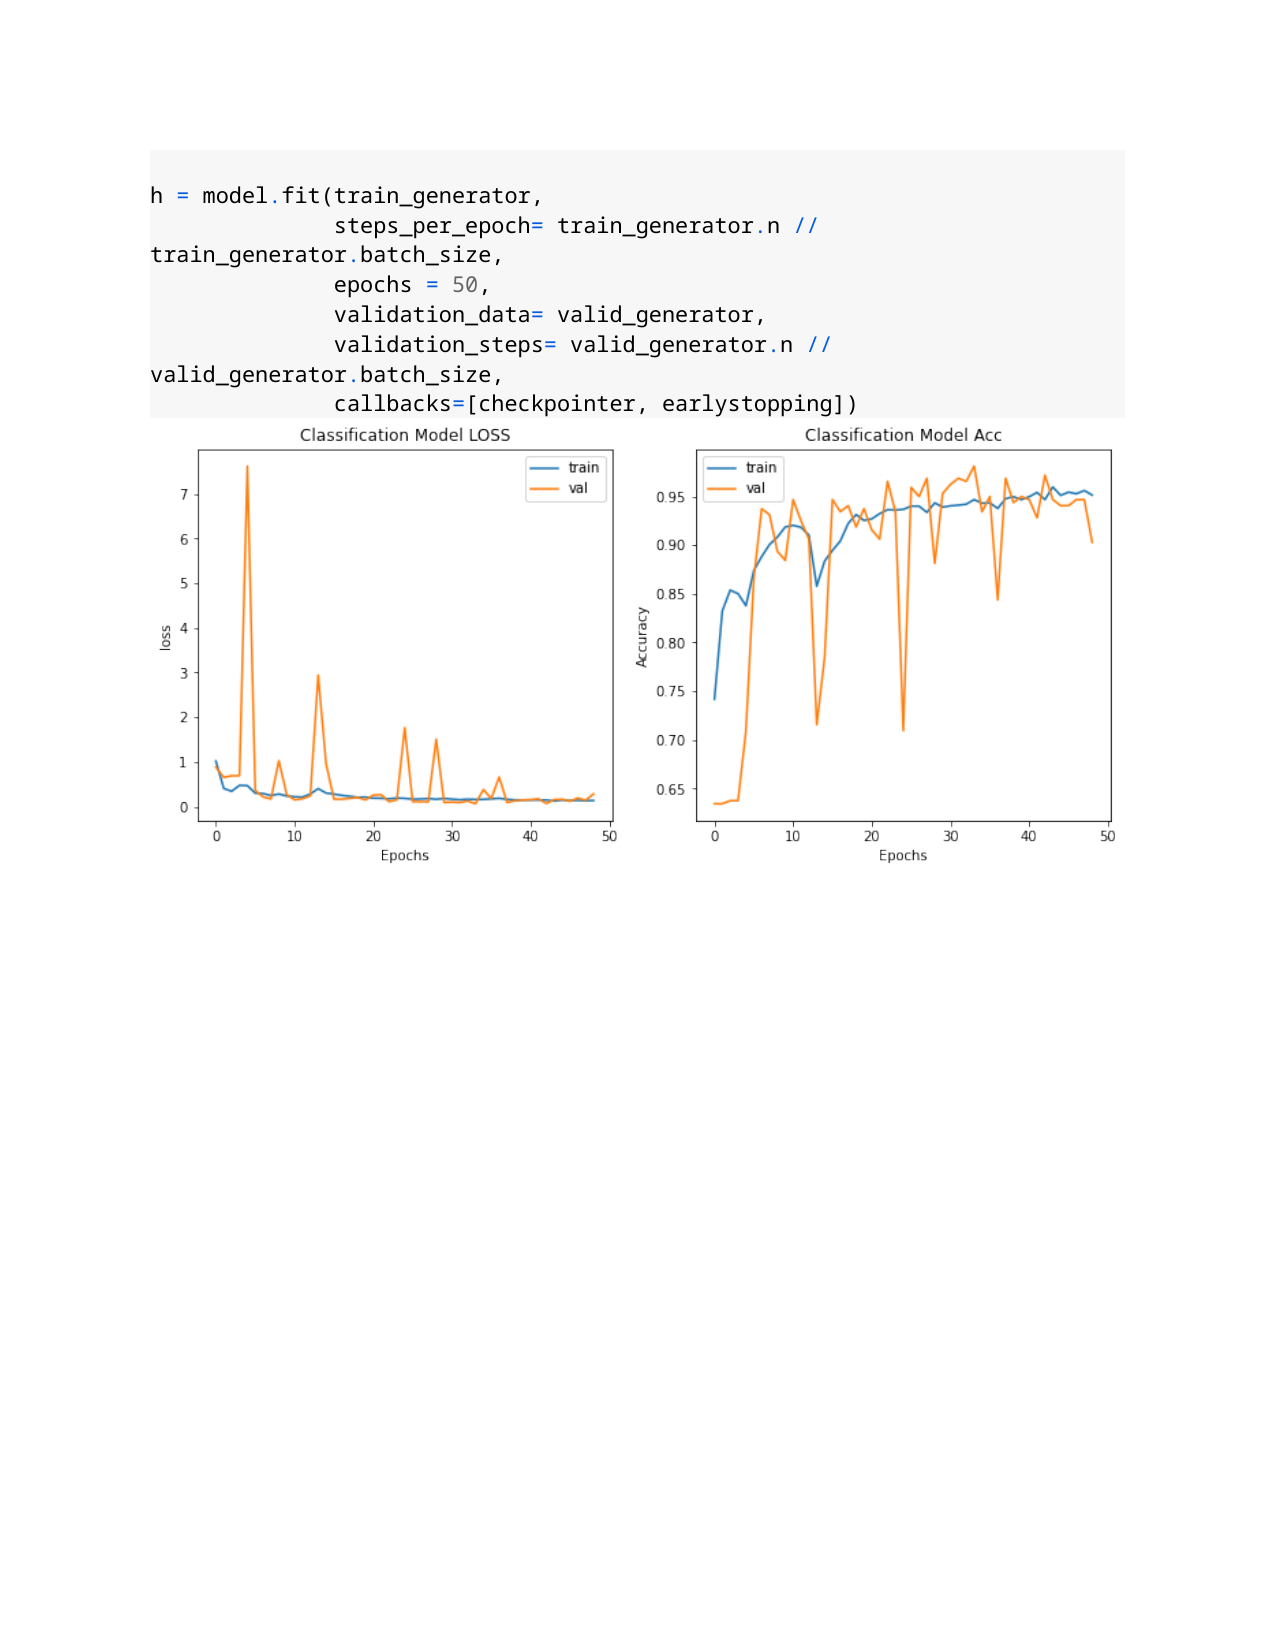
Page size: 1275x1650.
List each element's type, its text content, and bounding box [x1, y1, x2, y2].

text steps_per_epoch= train_generator.n // train_generator.batch_size, [150, 209, 1125, 269]
text h = model.fit(train_generator, [150, 180, 1125, 209]
text validation_steps= valid_generator.n // valid_generator.batch_size, [150, 329, 1125, 388]
text epochs = 50, [150, 269, 1125, 299]
text validation_data= valid_generator, [150, 299, 1125, 329]
picture [150, 418, 1125, 873]
text callbacks=[checkpointer, earlystopping]) [150, 388, 1125, 418]
